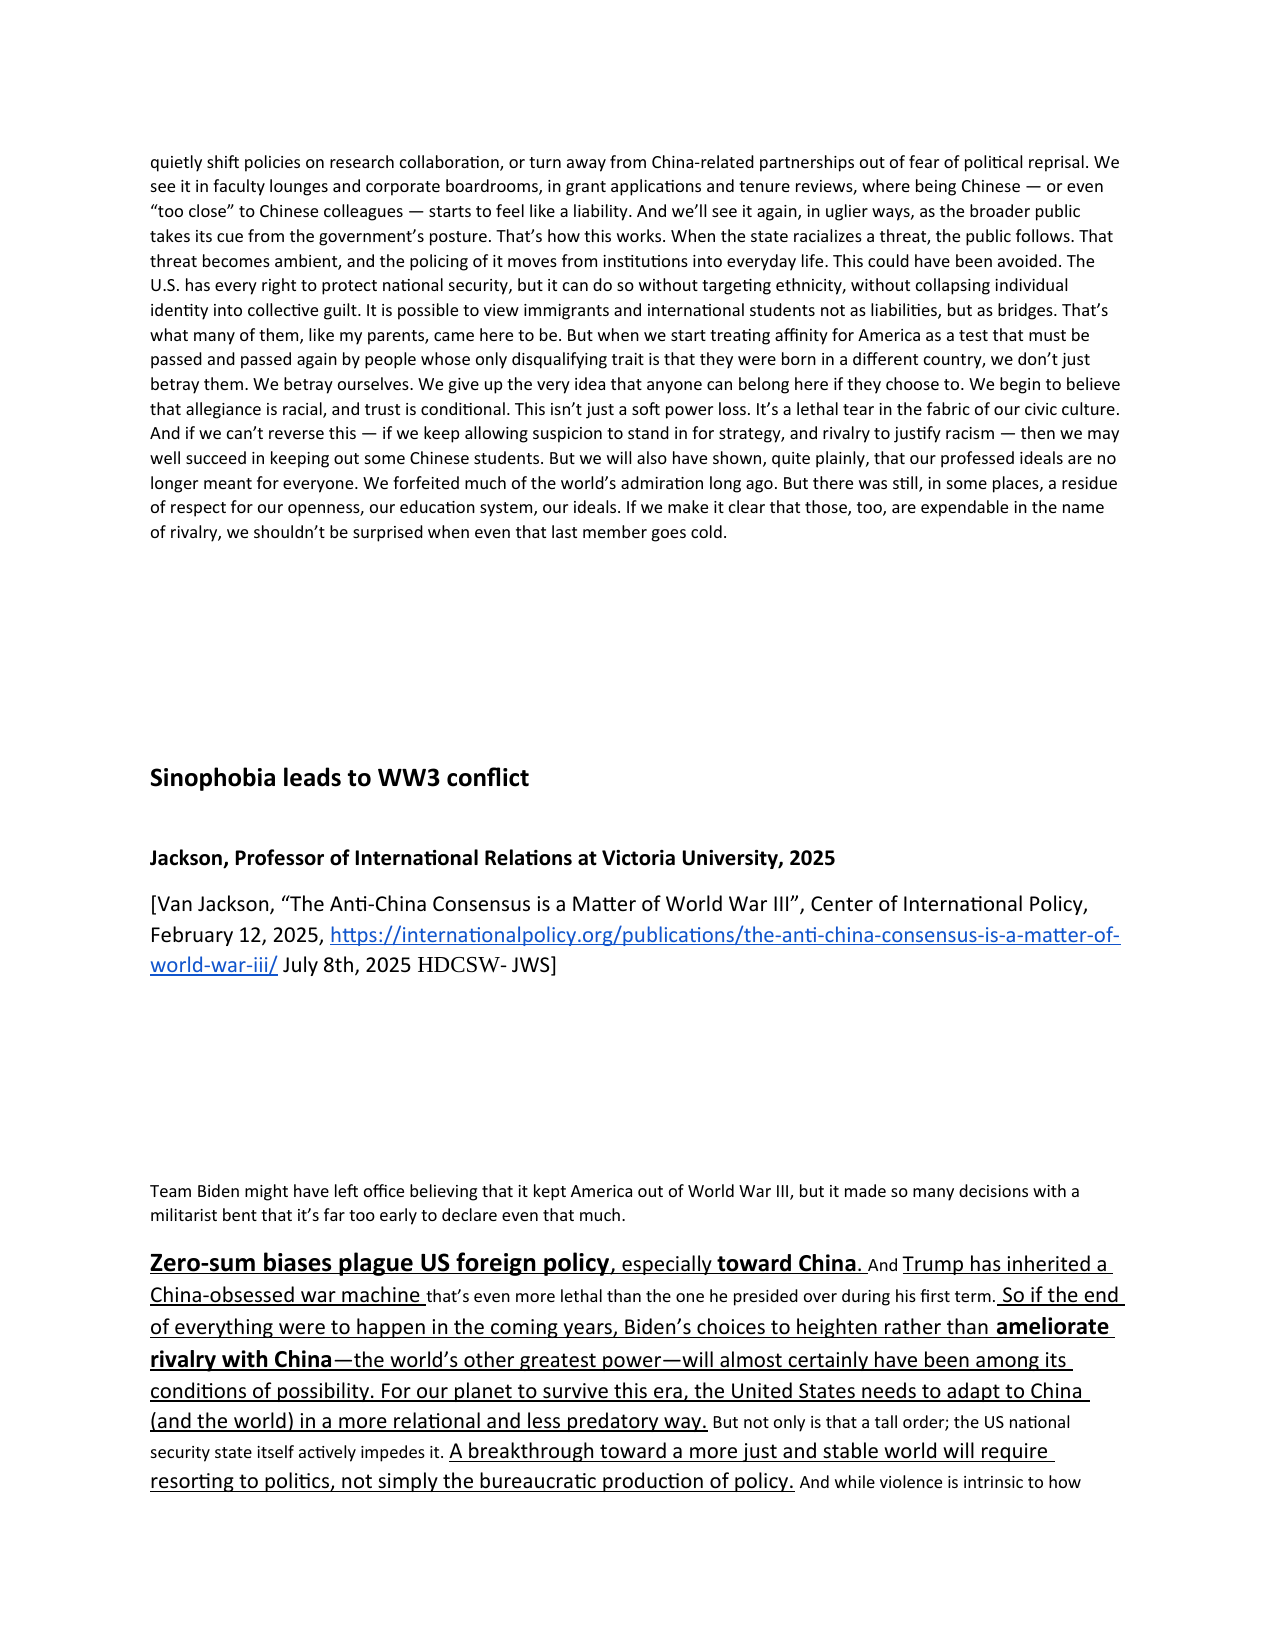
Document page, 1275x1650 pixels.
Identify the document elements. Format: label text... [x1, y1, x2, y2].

subtitle Sinophobia leads to WW3 conflict [150, 760, 1125, 793]
text Jackson, Professor of International Relations at Victoria University, 2025 [150, 843, 1125, 871]
text [Van Jackson, “The Anti-China Consensus is a Matter of World War III”, Center of International Policy, February 12, 2025, https://internationalpolicy.org/publications/the-anti-china-consensus-is-a-matter-of-world-war-iii/ July 8th, 2025 HDCSW- JWS] [150, 889, 1125, 978]
text Team Biden might have left office believing that it kept America out of World War III, but it made so many decisions with a militarist bent that it’s far too early to declare even that much. [150, 1179, 1125, 1226]
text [150, 150, 1125, 543]
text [150, 1245, 1125, 1495]
